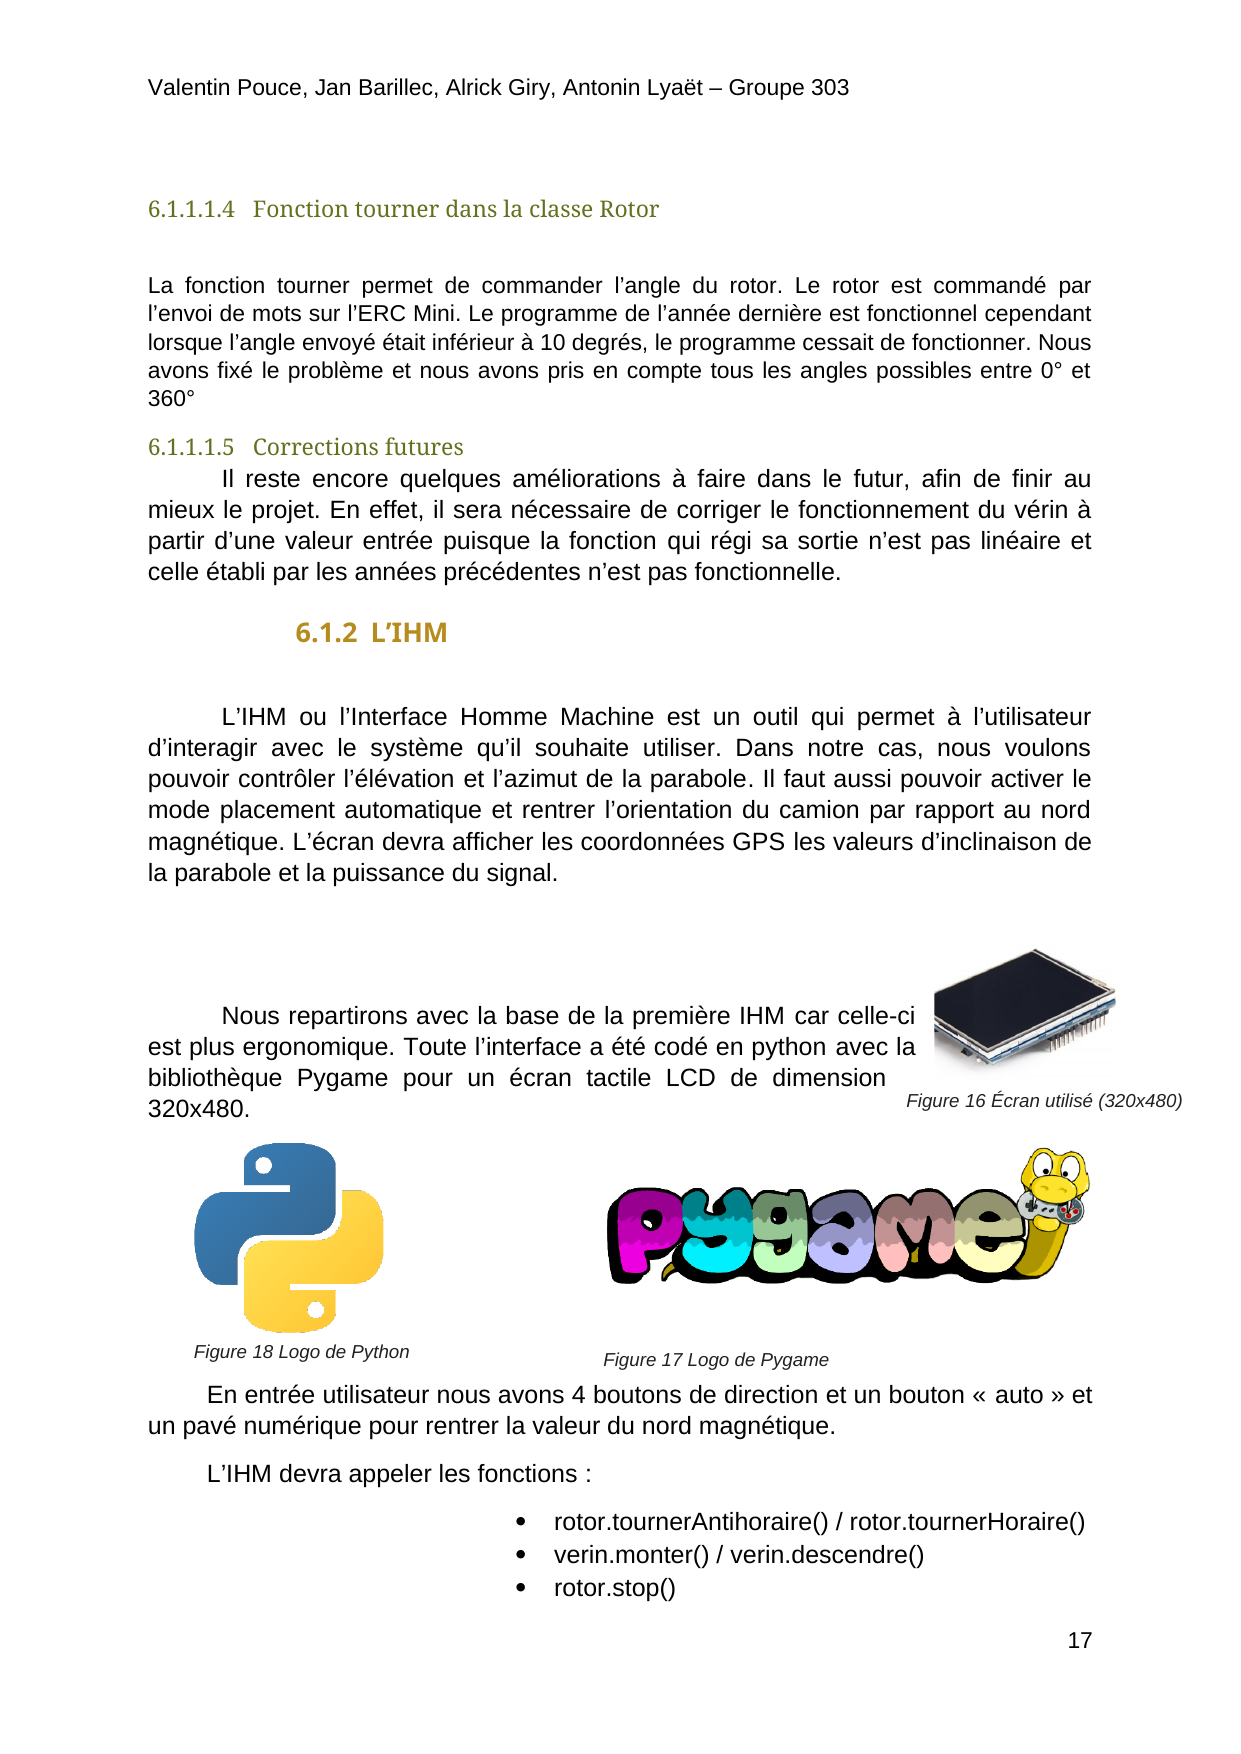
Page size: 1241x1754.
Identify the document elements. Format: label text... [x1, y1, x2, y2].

subtitle Corrections futures [148, 430, 1093, 462]
text Nous repartirons avec la base de la première IHM car celle-ci est plus ergonomique. Toute l’interface a été codé en python avec la bibliothèque Pygame pour un écran tactile LCD de dimension 320x480. [148, 1001, 1093, 1123]
subtitle L’IHM [295, 613, 1093, 650]
text En entrée utilisateur nous avons 4 boutons de direction et un bouton « auto » et un pavé numérique pour rentrer la valeur du nord magnétique. [148, 1380, 1093, 1440]
list rotor.tournerAntihoraire() / rotor.tournerHoraire() [516, 1507, 1093, 1535]
list rotor.stop() [516, 1573, 1093, 1602]
list verin.monter() / verin.descendre() [516, 1540, 1093, 1568]
picture [194, 1143, 384, 1333]
subtitle Fonction tourner dans la classe Rotor [148, 193, 1093, 224]
text La fonction tourner permet de commander l’angle du rotor. Le rotor est commandé par l’envoi de mots sur l’ERC Mini. Le programme de l’année dernière est fonctionnel cependant lorsque l’angle envoyé était inférieur à 10 degrés, le programme cessait de fonctionner. Nous avons fixé le problème et nous avons pris en compte tous les angles possibles entre 0° et 360° [148, 272, 1093, 412]
text L’IHM devra appeler les fonctions : [207, 1459, 1093, 1488]
text L’IHM ou l’Interface Homme Machine est un outil qui permet à l’utilisateur d’interagir avec le système qu’il souhaite utiliser. Dans notre cas, nous voulons pouvoir contrôler l’élévation et l’azimut de la parabole. Il faut aussi pouvoir activer le mode placement automatique et rentrer l’orientation du camion par rapport au nord magnétique. L’écran devra afficher les coordonnées GPS les valeurs d’inclinaison de la parabole et la puissance du signal. [148, 702, 1093, 886]
picture [934, 944, 1116, 1081]
text Il reste encore quelques améliorations à faire dans le futur, afin de finir au mieux le projet. En effet, il sera nécessaire de corriger le fonctionnement du vérin à partir d’une valeur entrée puisque la fonction qui régi sa sortie n’est pas linéaire et celle établi par les années précédentes n’est pas fonctionnelle. [148, 464, 1093, 586]
picture [603, 1143, 1101, 1340]
